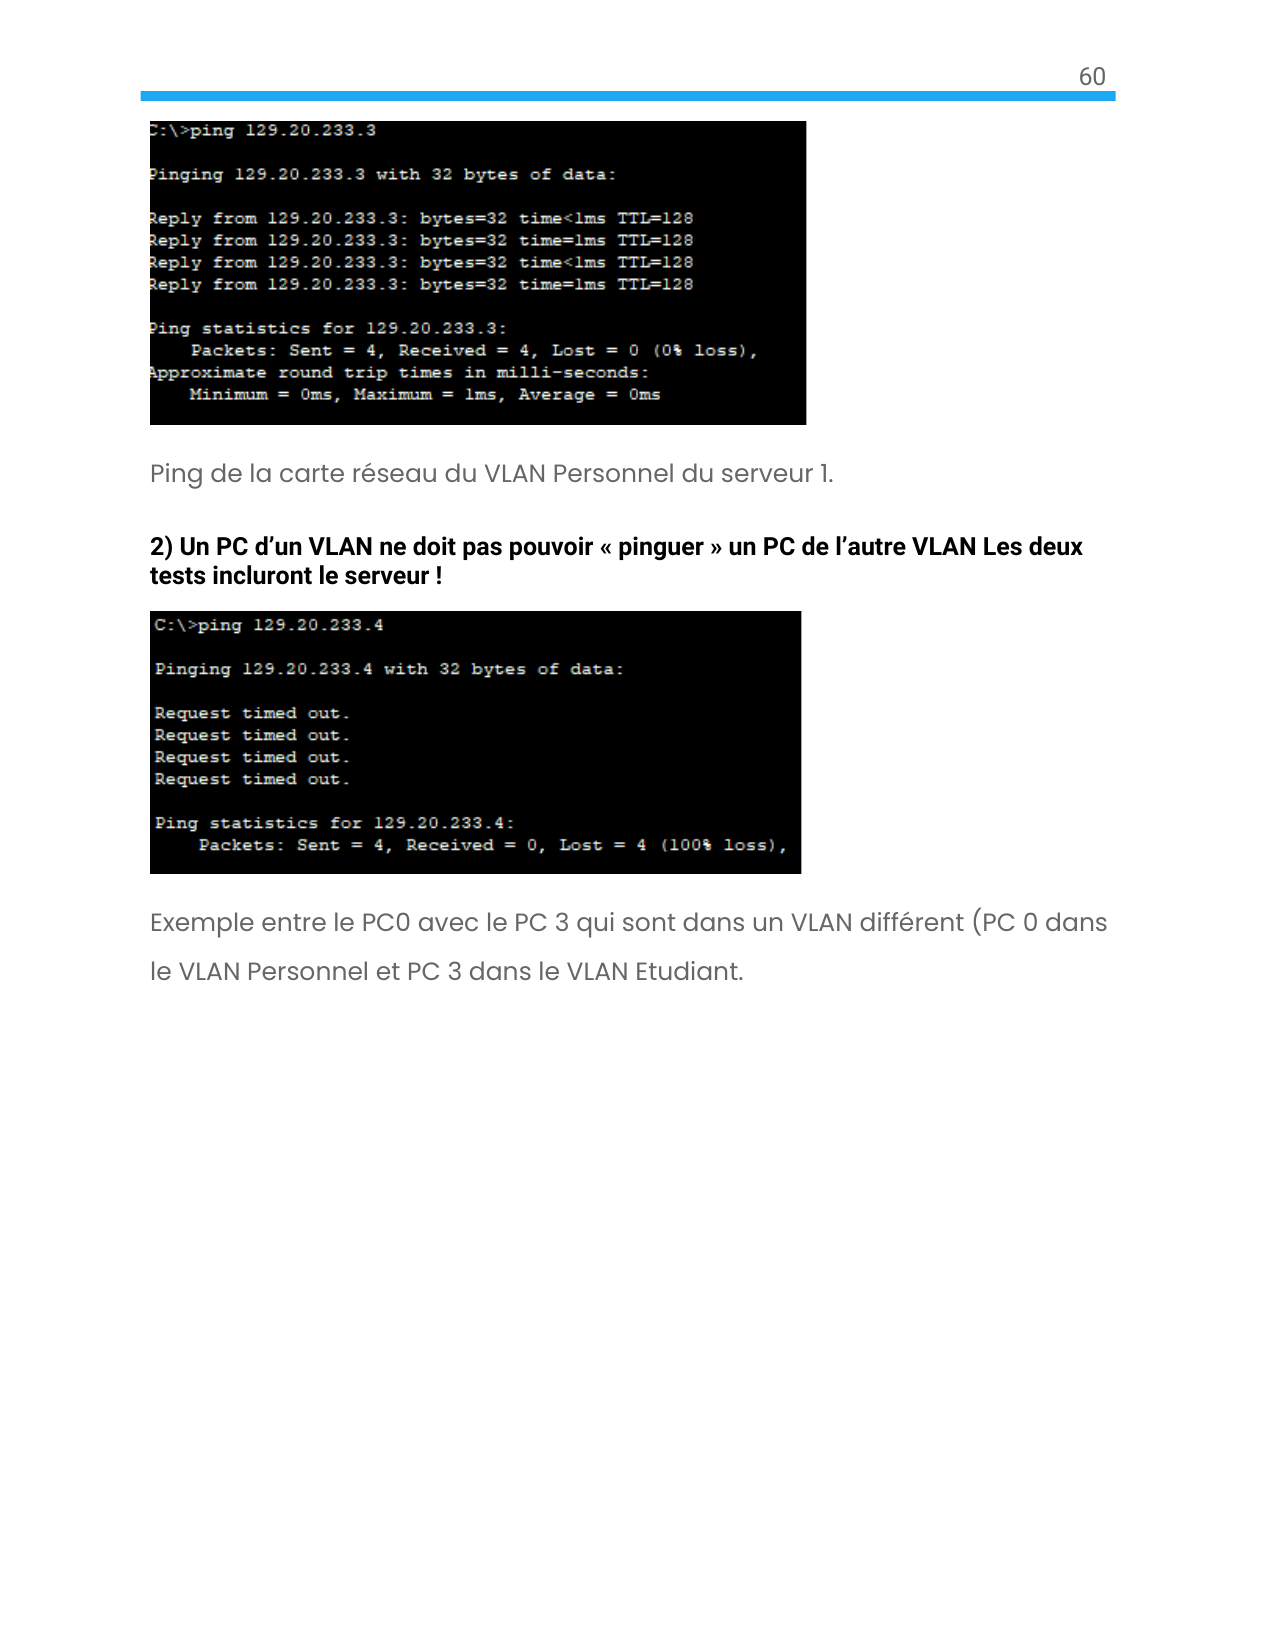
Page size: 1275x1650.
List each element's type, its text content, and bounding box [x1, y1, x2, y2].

picture [140, 91, 1116, 101]
text Exemple entre le PC0 avec le PC 3 qui sont dans un VLAN différent (PC 0 dans le VLAN Personnel et PC 3 dans le VLAN Etudiant. [150, 903, 1125, 989]
picture [150, 611, 802, 874]
subtitle 2) Un PC d’un VLAN ne doit pas pouvoir « pinguer » un PC de l’autre VLAN Les deux tests incluront le serveur ! [150, 532, 1125, 590]
text Ping de la carte réseau du VLAN Personnel du serveur 1. [150, 454, 1125, 491]
picture [150, 121, 807, 425]
